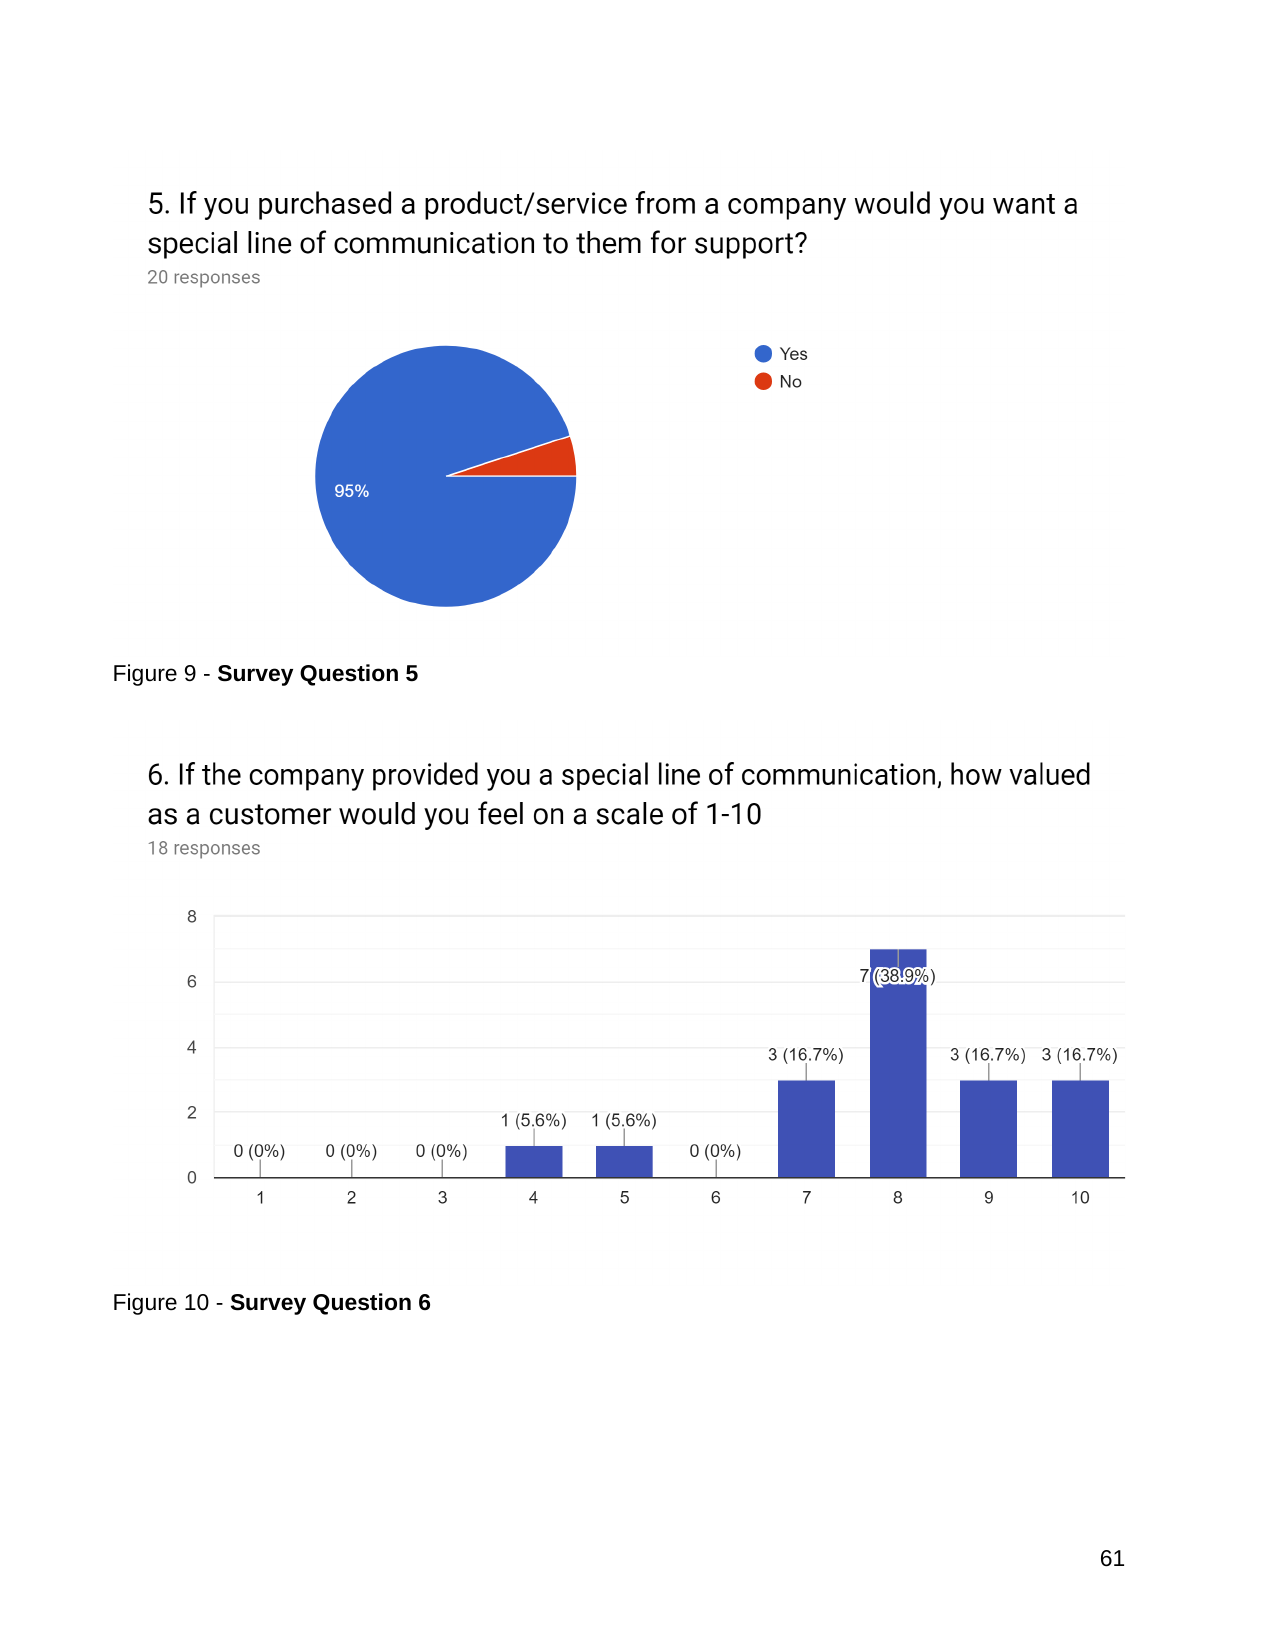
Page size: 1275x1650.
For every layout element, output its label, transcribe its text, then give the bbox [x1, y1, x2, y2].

text Figure 9 - Survey Question 5 [112, 660, 1125, 686]
picture [112, 150, 1125, 657]
picture [112, 720, 1125, 1286]
text Figure 10 - Survey Question 6 [112, 1289, 1125, 1315]
